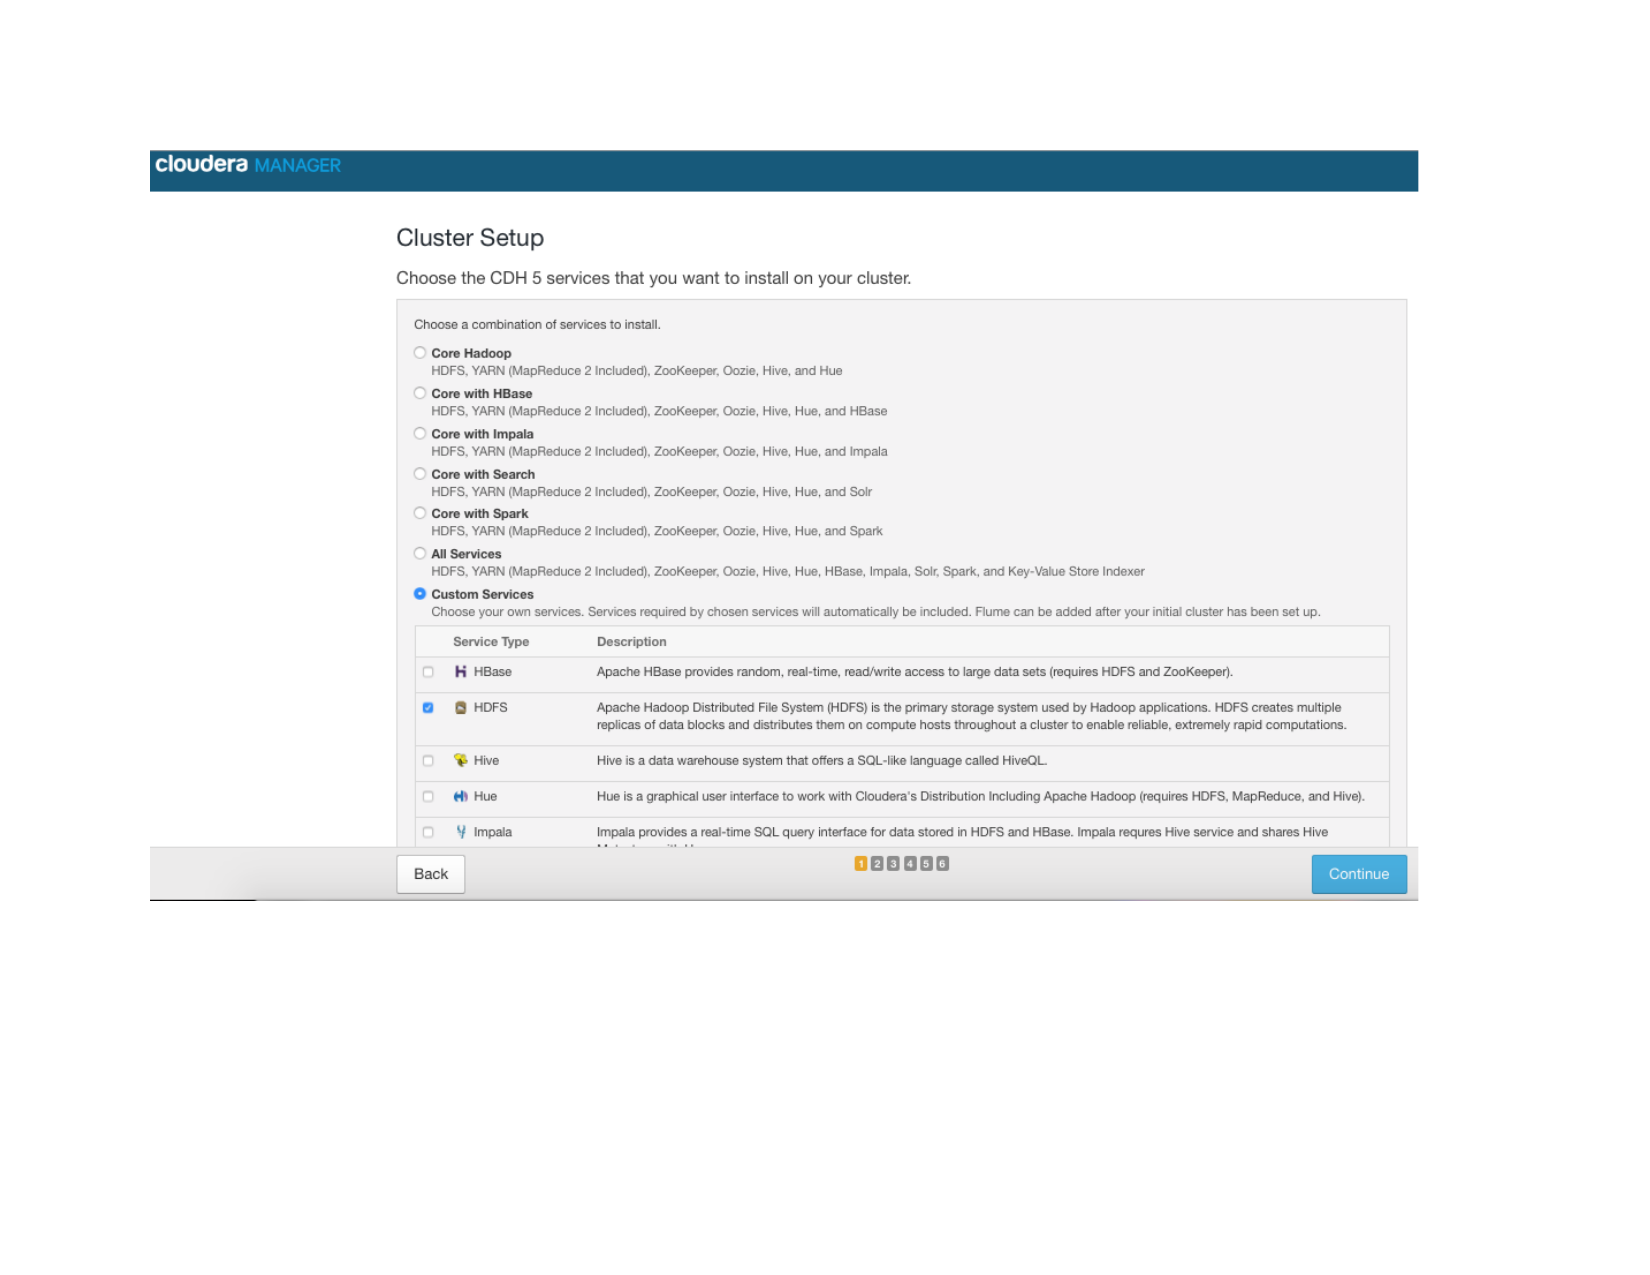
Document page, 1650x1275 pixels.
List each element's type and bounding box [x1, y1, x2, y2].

picture [150, 150, 1419, 901]
